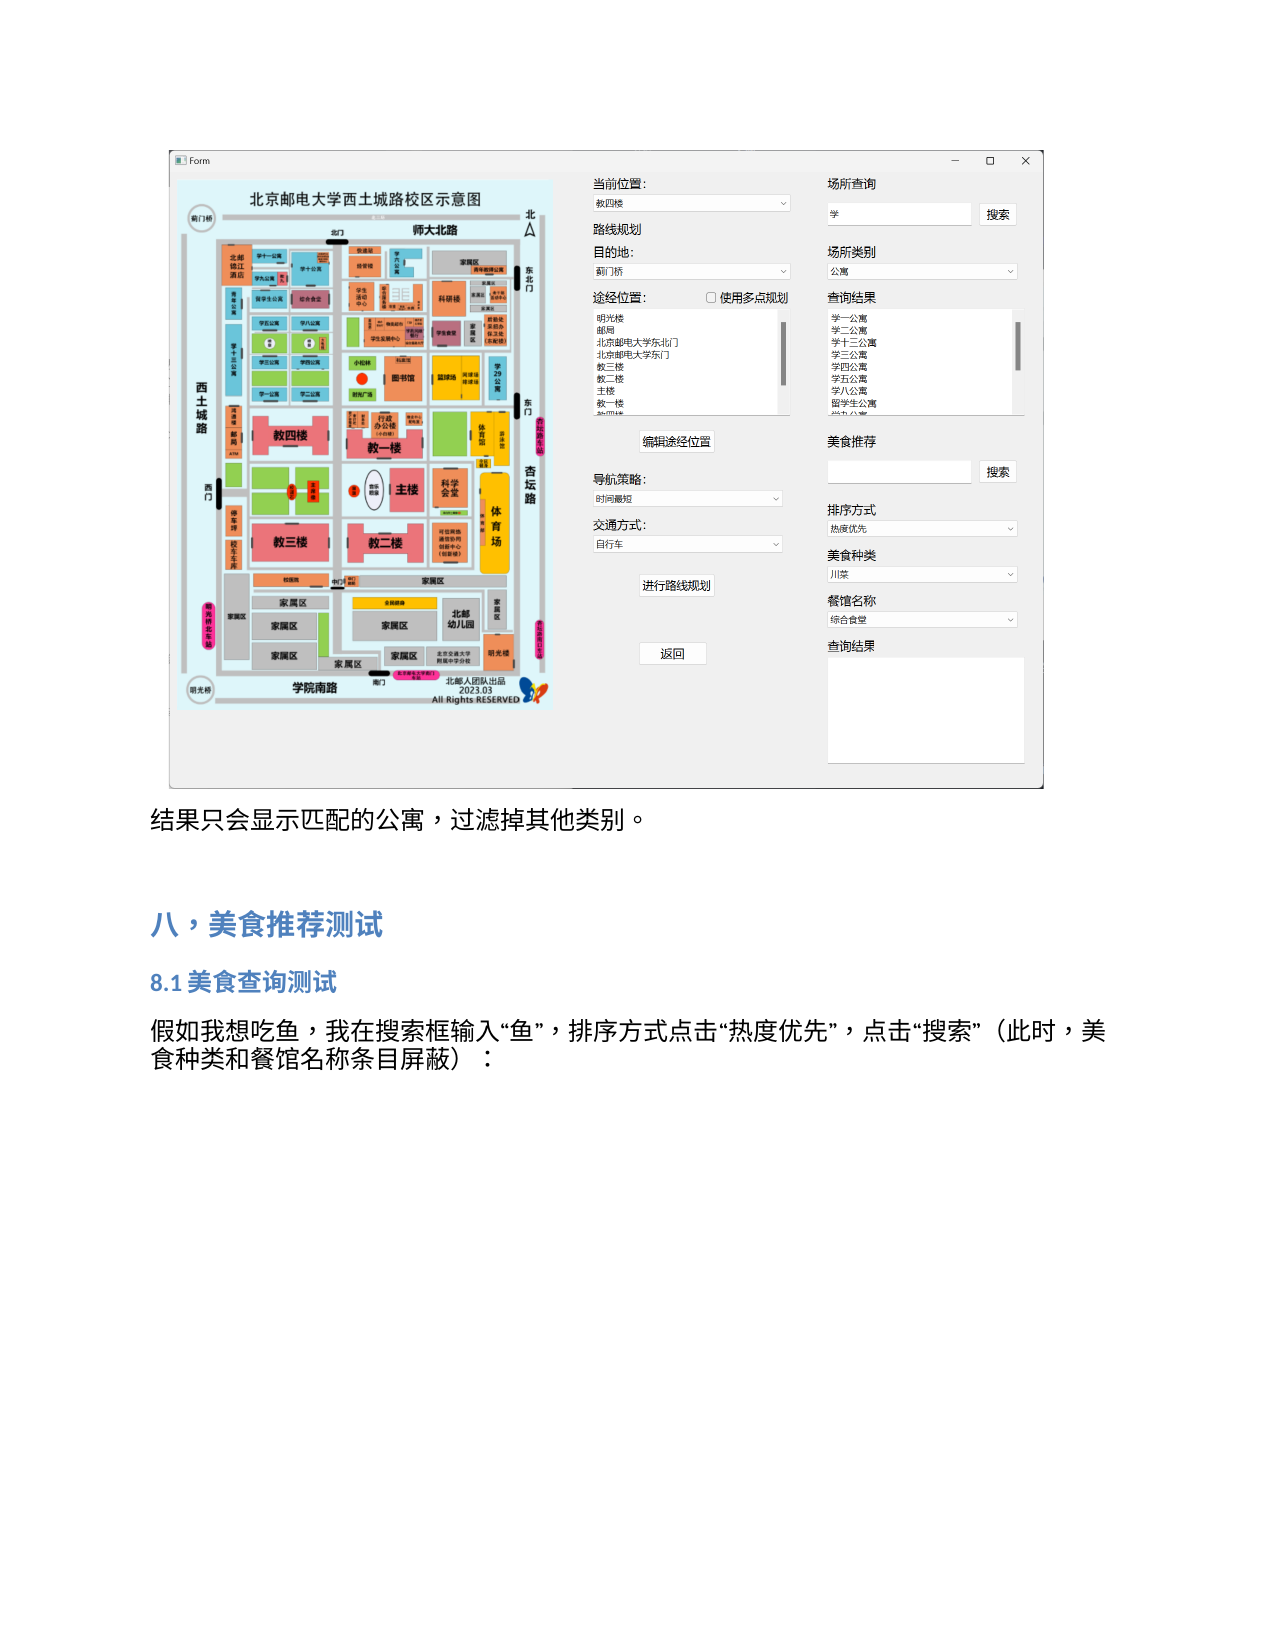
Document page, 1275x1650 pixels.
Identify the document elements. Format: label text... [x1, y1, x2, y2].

picture [168, 150, 1044, 789]
subtitle 8.1 美食查询测试 [150, 964, 1125, 999]
text 假如我想吃鱼，我在搜索框输入“鱼”，排序方式点击“热度优先”，点击“搜索”（此时，美食种类和餐馆名称条目屏蔽）： [150, 1017, 1125, 1075]
text 结果只会显示匹配的公寓，过滤掉其他类别。 [150, 807, 1125, 836]
subtitle 八，美食推荐测试 [150, 904, 1125, 944]
